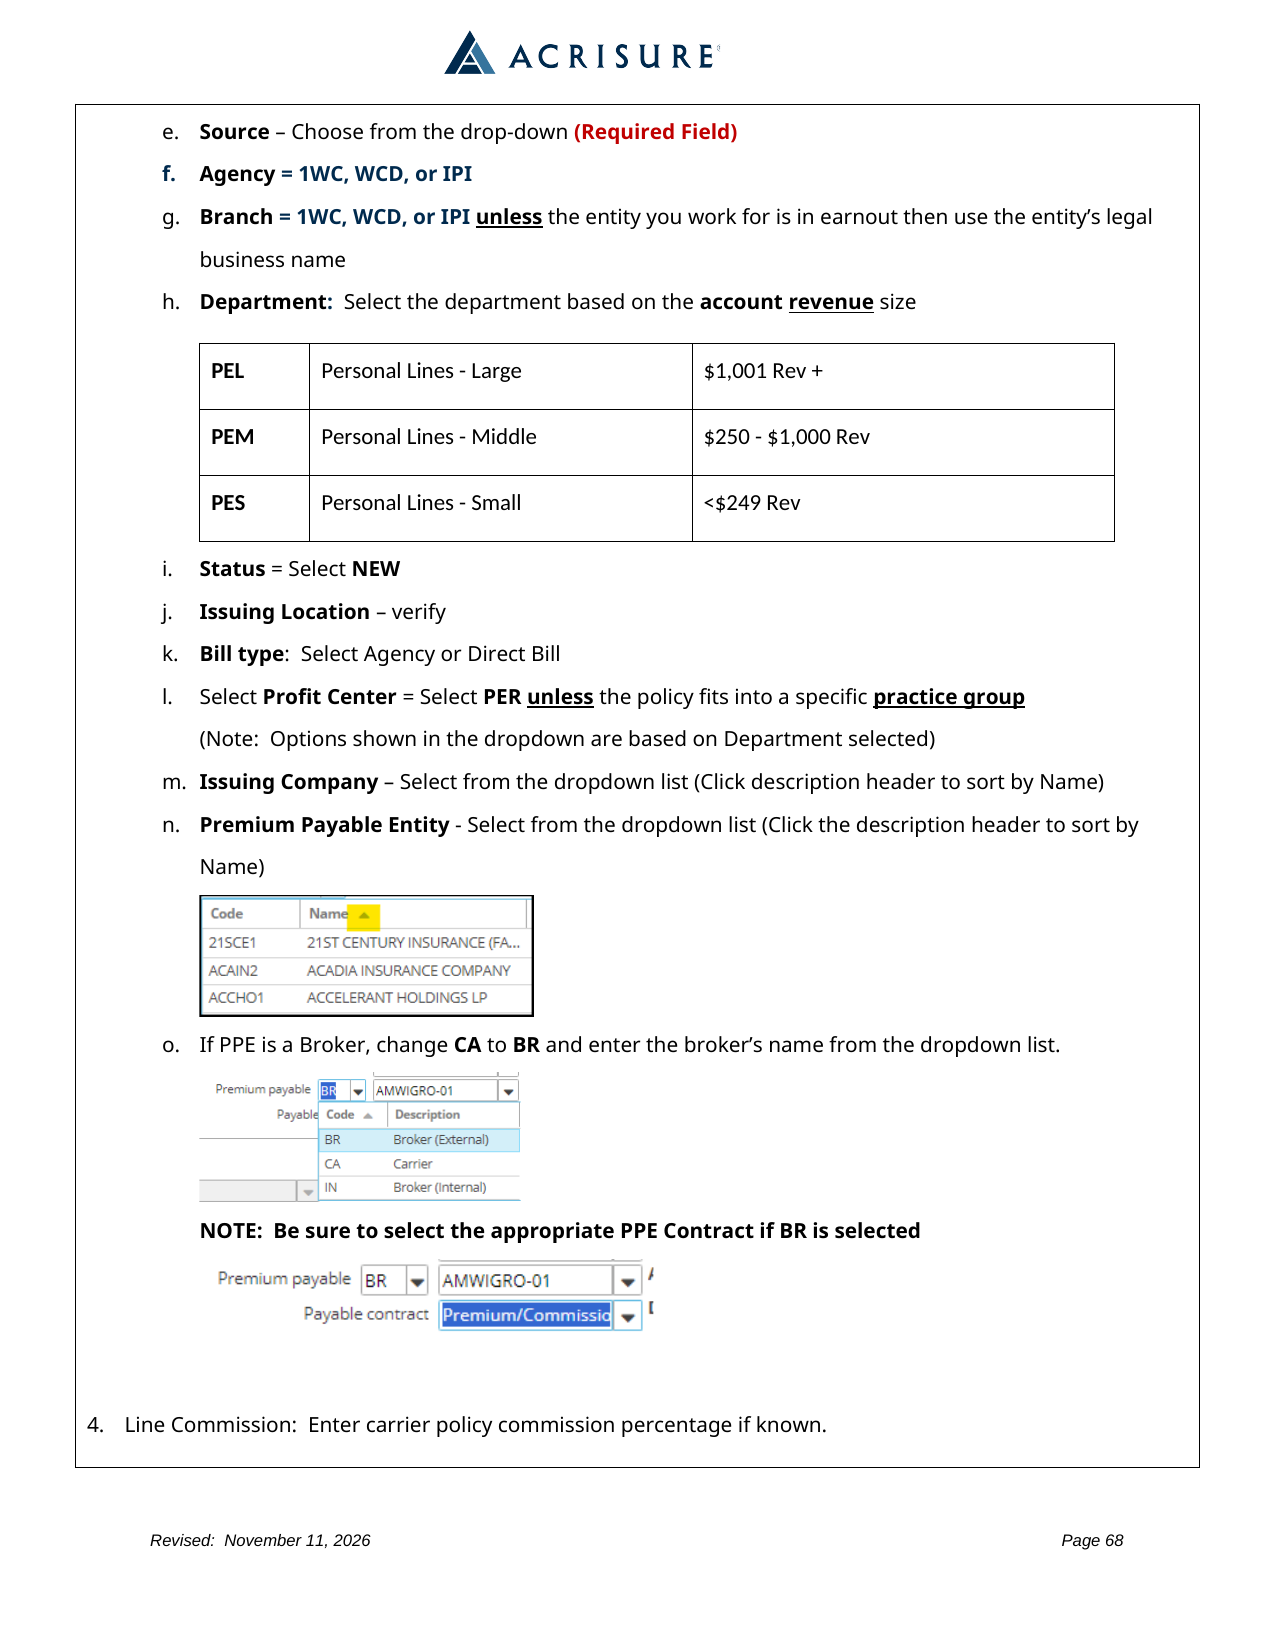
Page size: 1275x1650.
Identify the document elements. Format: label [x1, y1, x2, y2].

picture [199, 1259, 654, 1341]
picture [199, 1072, 521, 1203]
picture [442, 23, 721, 80]
picture [199, 895, 534, 1017]
table_header [76, 105, 1199, 1467]
